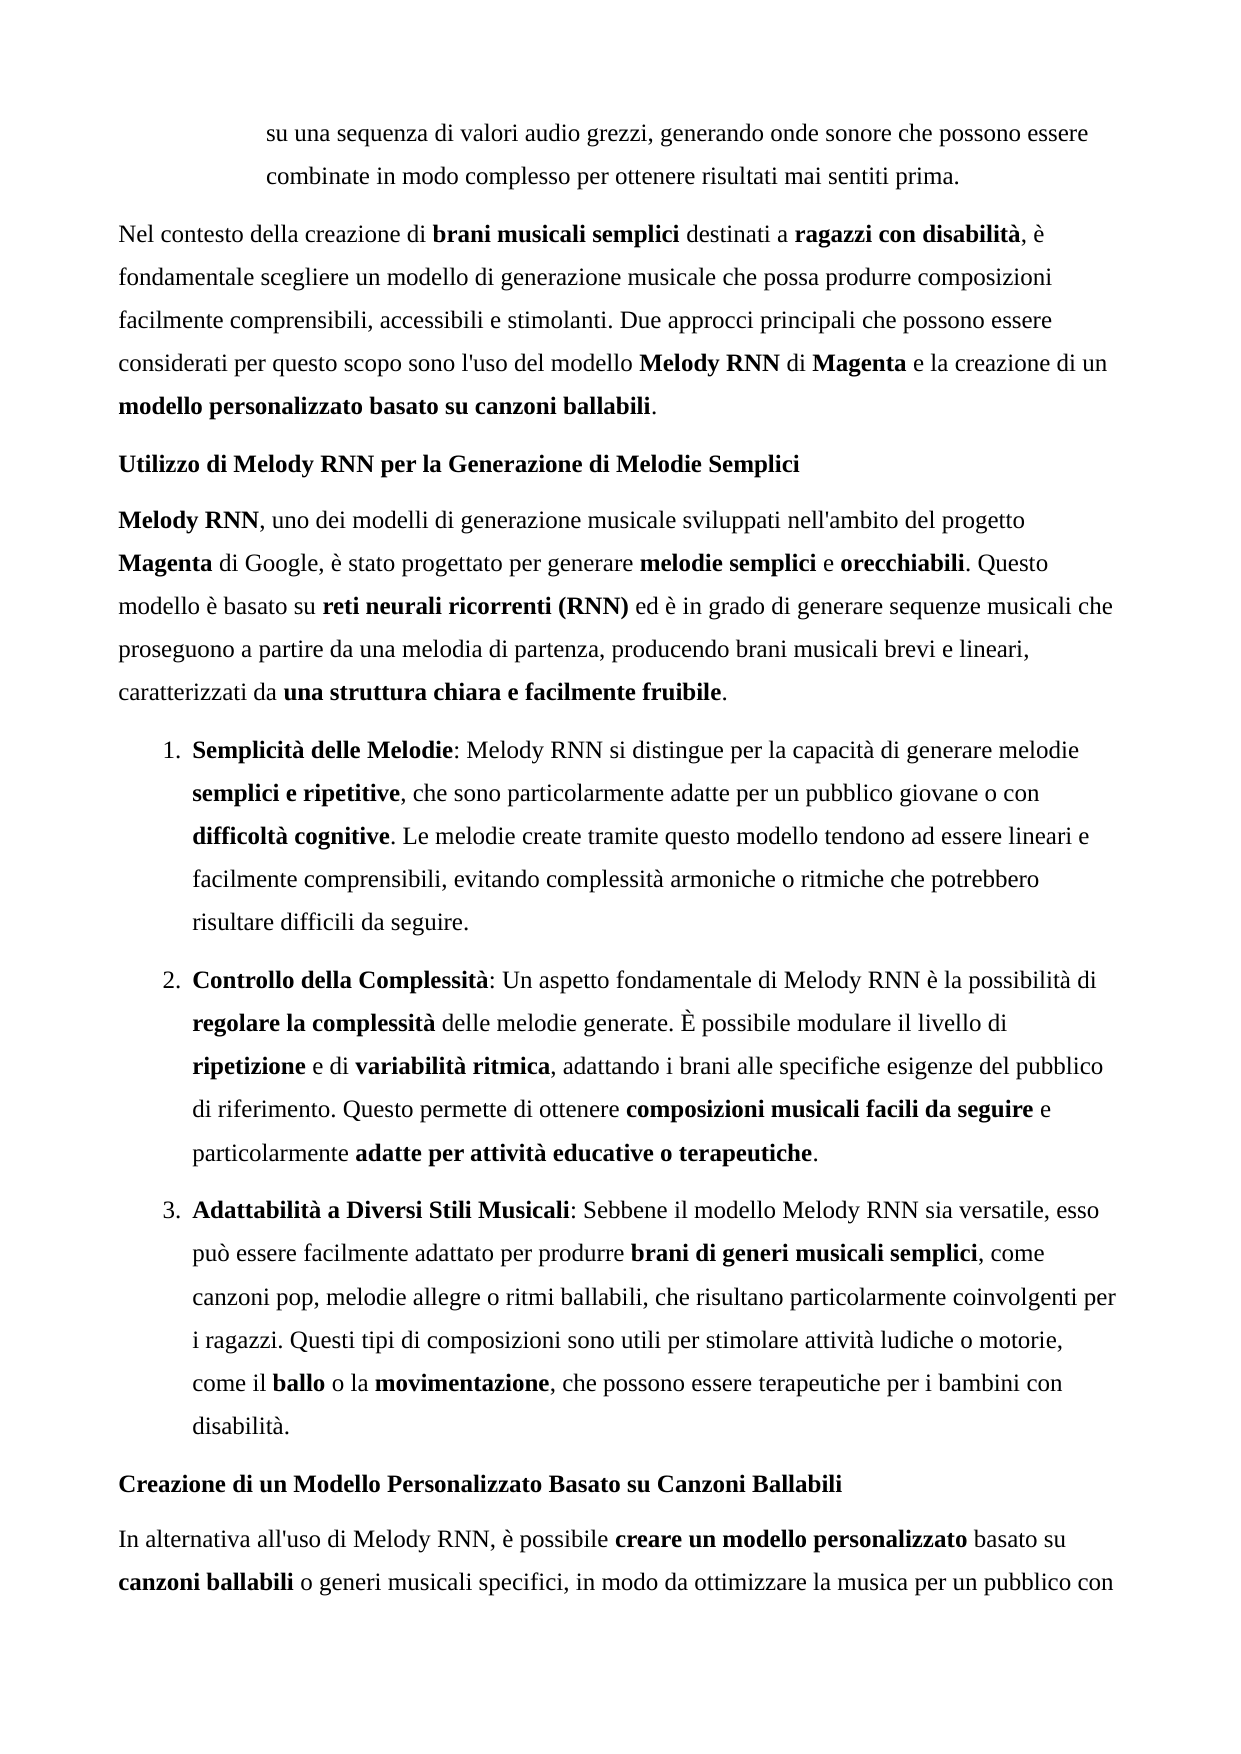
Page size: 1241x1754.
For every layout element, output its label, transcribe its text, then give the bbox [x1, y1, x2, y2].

list Adattabilità a Diversi Stili Musicali: Sebbene il modello Melody RNN sia versatile, esso può essere facilmente adattato per produrre brani di generi musicali semplici, come canzoni pop, melodie allegre o ritmi ballabili, che risultano particolarmente coinvolgenti per i ragazzi. Questi tipi di composizioni sono utili per stimolare attività ludiche o motorie, come il ballo o la movimentazione, che possono essere terapeutiche per i bambini con disabilità. [162, 1195, 1122, 1440]
subtitle Creazione di un Modello Personalizzato Basato su Canzoni Ballabili [118, 1469, 1122, 1497]
text Melody RNN, uno dei modelli di generazione musicale sviluppati nell'ambito del progetto Magenta di Google, è stato progettato per generare melodie semplici e orecchiabili. Questo modello è basato su reti neurali ricorrenti (RNN) ed è in grado di generare sequenze musicali che proseguono a partire da una melodia di partenza, producendo brani musicali brevi e lineari, caratterizzati da una struttura chiara e facilmente fruibile. [118, 505, 1122, 706]
list Semplicità delle Melodie: Melody RNN si distingue per la capacità di generare melodie semplici e ripetitive, che sono particolarmente adatte per un pubblico giovane o con difficoltà cognitive. Le melodie create tramite questo modello tendono ad essere lineari e facilmente comprensibili, evitando complessità armoniche o ritmiche che potrebbero risultare difficili da seguire. [162, 735, 1122, 936]
subtitle Utilizzo di Melody RNN per la Generazione di Melodie Semplici [118, 449, 1122, 478]
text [118, 1524, 1122, 1596]
text Nel contesto della creazione di brani musicali semplici destinati a ragazzi con disabilità, è fondamentale scegliere un modello di generazione musicale che possa produrre composizioni facilmente comprensibili, accessibili e stimolanti. Due approcci principali che possono essere considerati per questo scopo sono l'uso del modello Melody RNN di Magenta e la creazione di un modello personalizzato basato su canzoni ballabili. [118, 219, 1122, 420]
list Controllo della Complessità: Un aspetto fondamentale di Melody RNN è la possibilità di regolare la complessità delle melodie generate. È possibile modulare il livello di ripetizione e di variabilità ritmica, adattando i brani alle specifiche esigenze del pubblico di riferimento. Questo permette di ottenere composizioni musicali facili da seguire e particolarmente adatte per attività educative o terapeutiche. [162, 965, 1122, 1166]
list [236, 118, 1122, 190]
